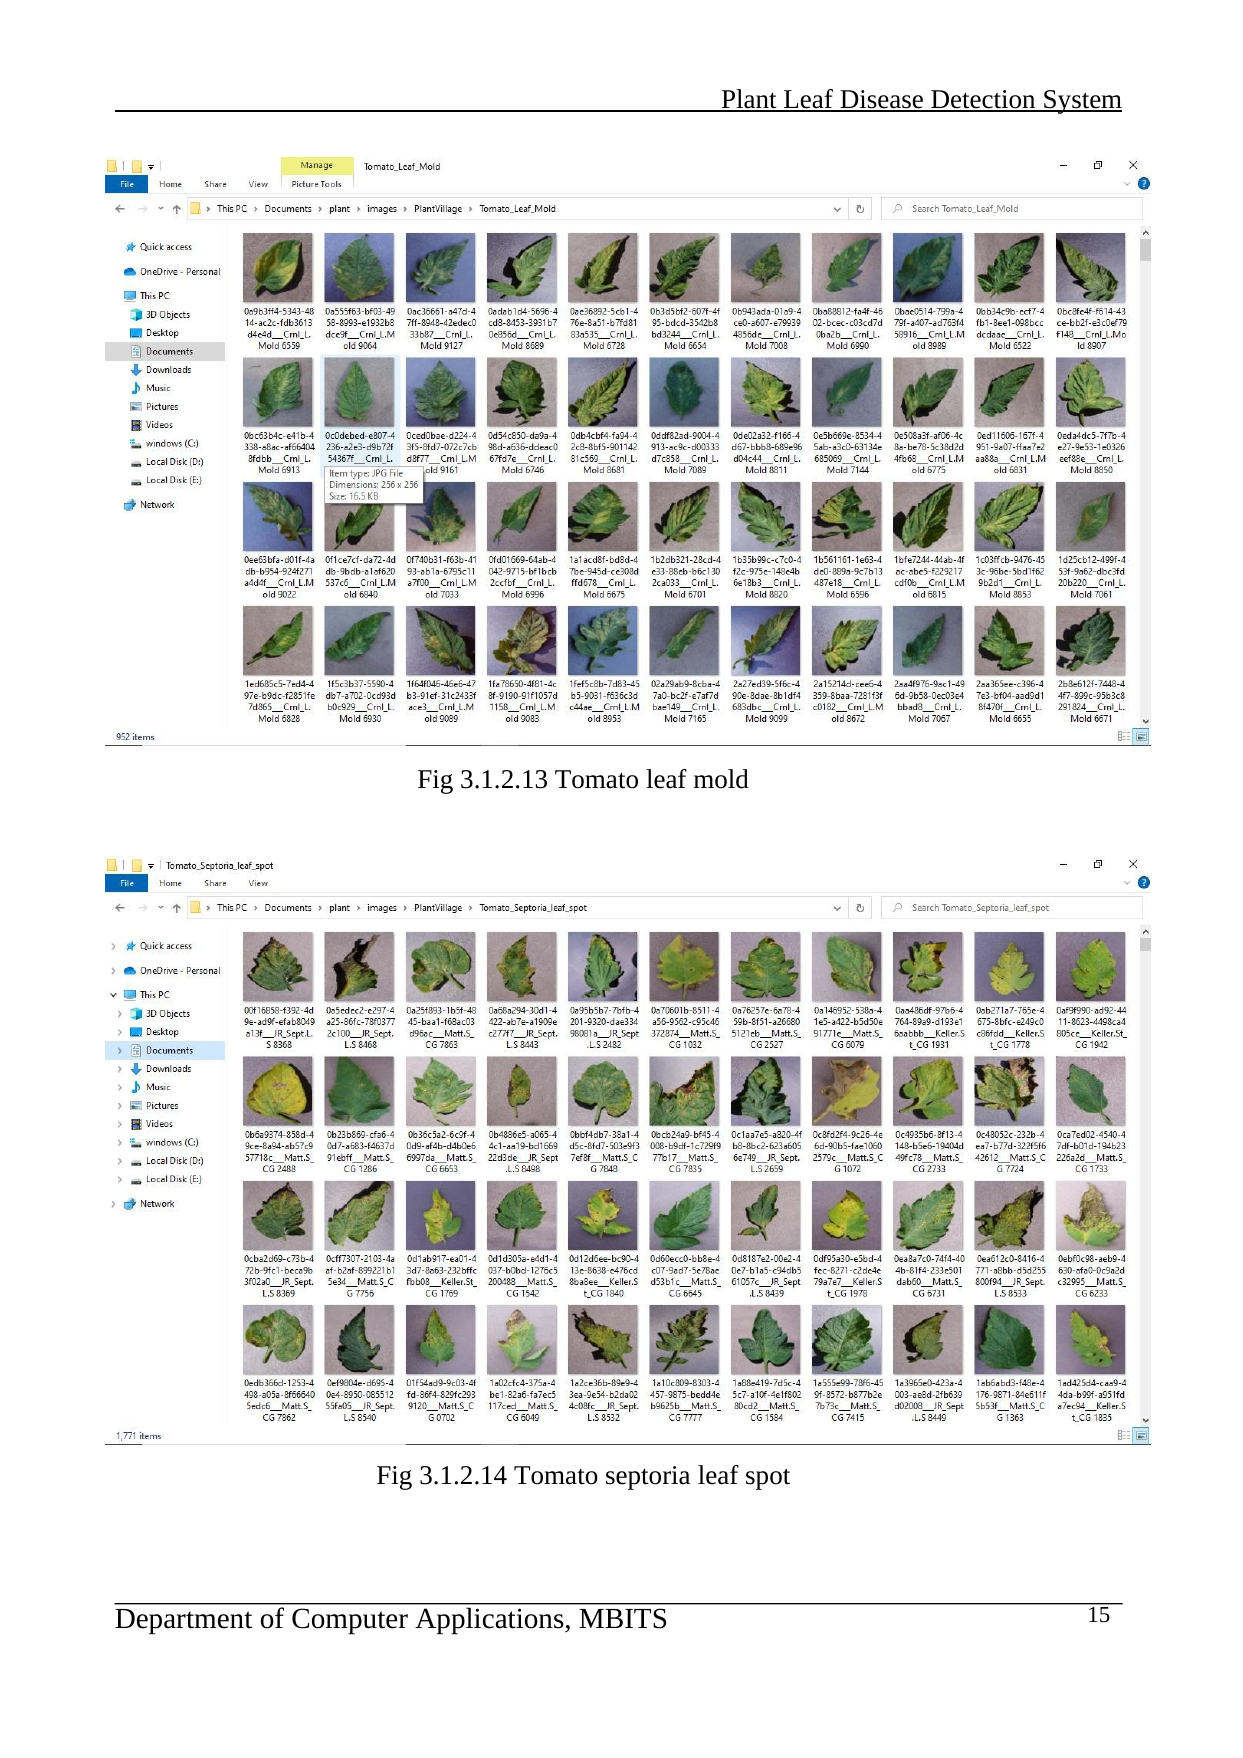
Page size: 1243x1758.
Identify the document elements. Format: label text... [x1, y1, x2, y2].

picture [105, 856, 1152, 1445]
text Fig 3.1.2.14 Tomato septoria leaf spot [198, 1445, 968, 1491]
text Fig 3.1.2.13 Tomato leaf mold [198, 763, 968, 794]
picture [105, 157, 1152, 746]
